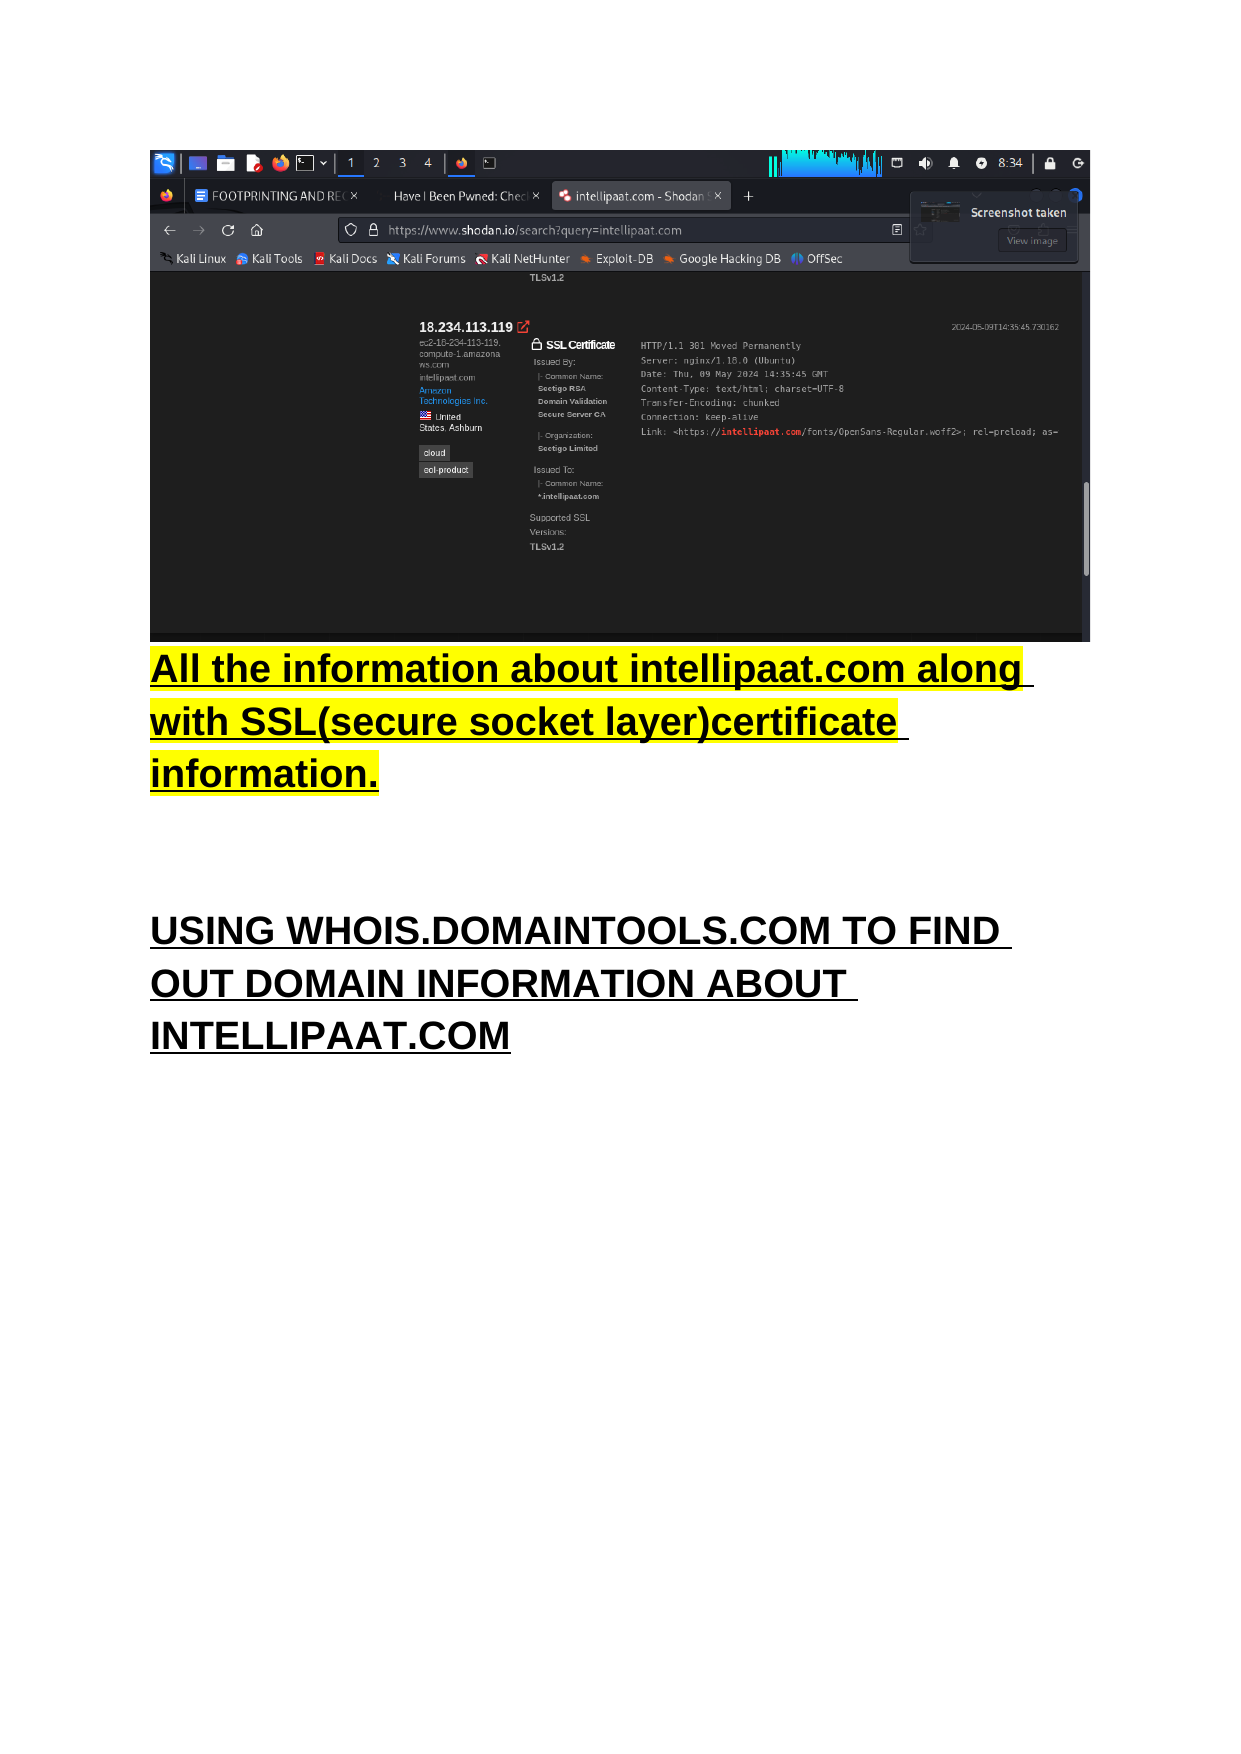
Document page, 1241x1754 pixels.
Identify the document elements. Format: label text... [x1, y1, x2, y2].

text USING WHOIS.DOMAINTOOLS.COM TO FIND OUT DOMAIN INFORMATION ABOUT INTELLIPAAT.COM [150, 907, 1090, 1058]
picture [150, 150, 1091, 642]
text All the information about intellipaat.com along with SSL(secure socket layer)certificate information. [150, 646, 1090, 796]
